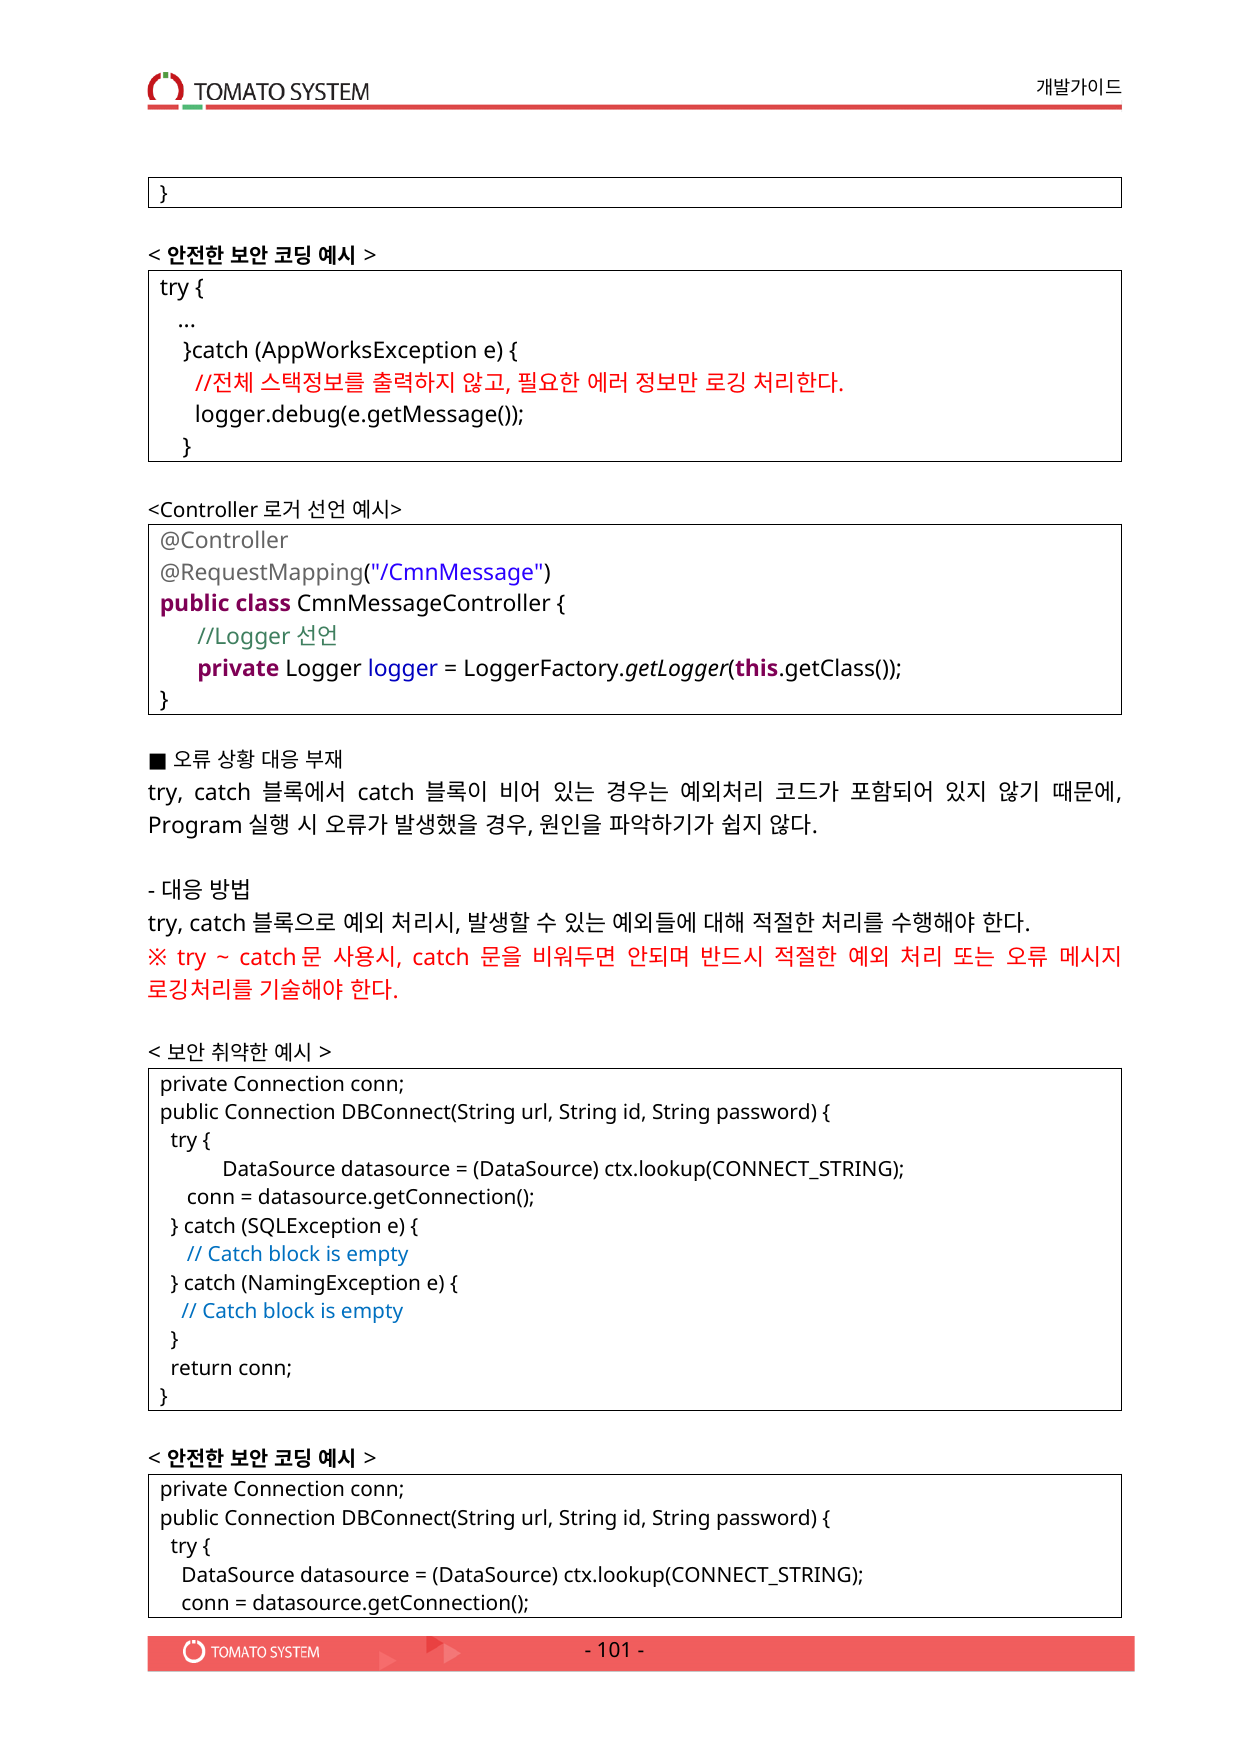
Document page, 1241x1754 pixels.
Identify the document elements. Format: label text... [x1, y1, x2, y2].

text try, catch 블록에서 catch 블록이 비어 있는 경우는 예외처리 코드가 포함되어 있지 않기 때문에, Program 실행 시 오류가 발생했을 경우, 원인을 파악하기가 쉽지 않다. [148, 774, 1122, 841]
text < 안전한 보안 코딩 예시 > [148, 239, 1122, 270]
picture [147, 72, 1123, 112]
table_header private Connection conn; public Connection DBConnect(String url, String id, String password) { try { DataSource datasource = (DataSource) ctx.lookup(CONNECT_STRING); conn = datasource.getConnection(); } catch (SQLException e) { // Catch block is empty } catch (NamingException e) { // Catch block is empty } return conn; } [149, 1069, 1121, 1410]
picture [147, 1636, 1135, 1672]
text - 대응 방법 [148, 872, 1122, 905]
table_header try { ... }catch (AppWorksException e) { //전체 스택정보를 출력하지 않고, 필요한 에러 정보만 로깅 처리한다. logger.debug(e.getMessage()); } [149, 271, 1121, 461]
text ※ try ~ catch문 사용시, catch 문을 비워두면 안되며 반드시 적절한 예외 처리 또는 오류 메시지 로깅처리를 기술해야 한다. [148, 938, 1122, 1005]
text ■ 오류 상황 대응 부재 [148, 743, 1122, 774]
text try, catch 블록으로 예외 처리시, 발생할 수 있는 예외들에 대해 적절한 처리를 수행해야 한다. [148, 905, 1122, 938]
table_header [149, 178, 1121, 207]
text < 보안 취약한 예시 > [148, 1036, 1122, 1068]
table_header @Controller @RequestMapping("/CmnMessage") public class CmnMessageController { //Logger 선언 private Logger logger = LoggerFactory.getLogger(this.getClass()); } [149, 525, 1121, 714]
text < 안전한 보안 코딩 예시 > [148, 1442, 1122, 1473]
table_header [149, 1475, 1121, 1617]
text <Controller 로거 선언 예시> [148, 493, 1122, 523]
